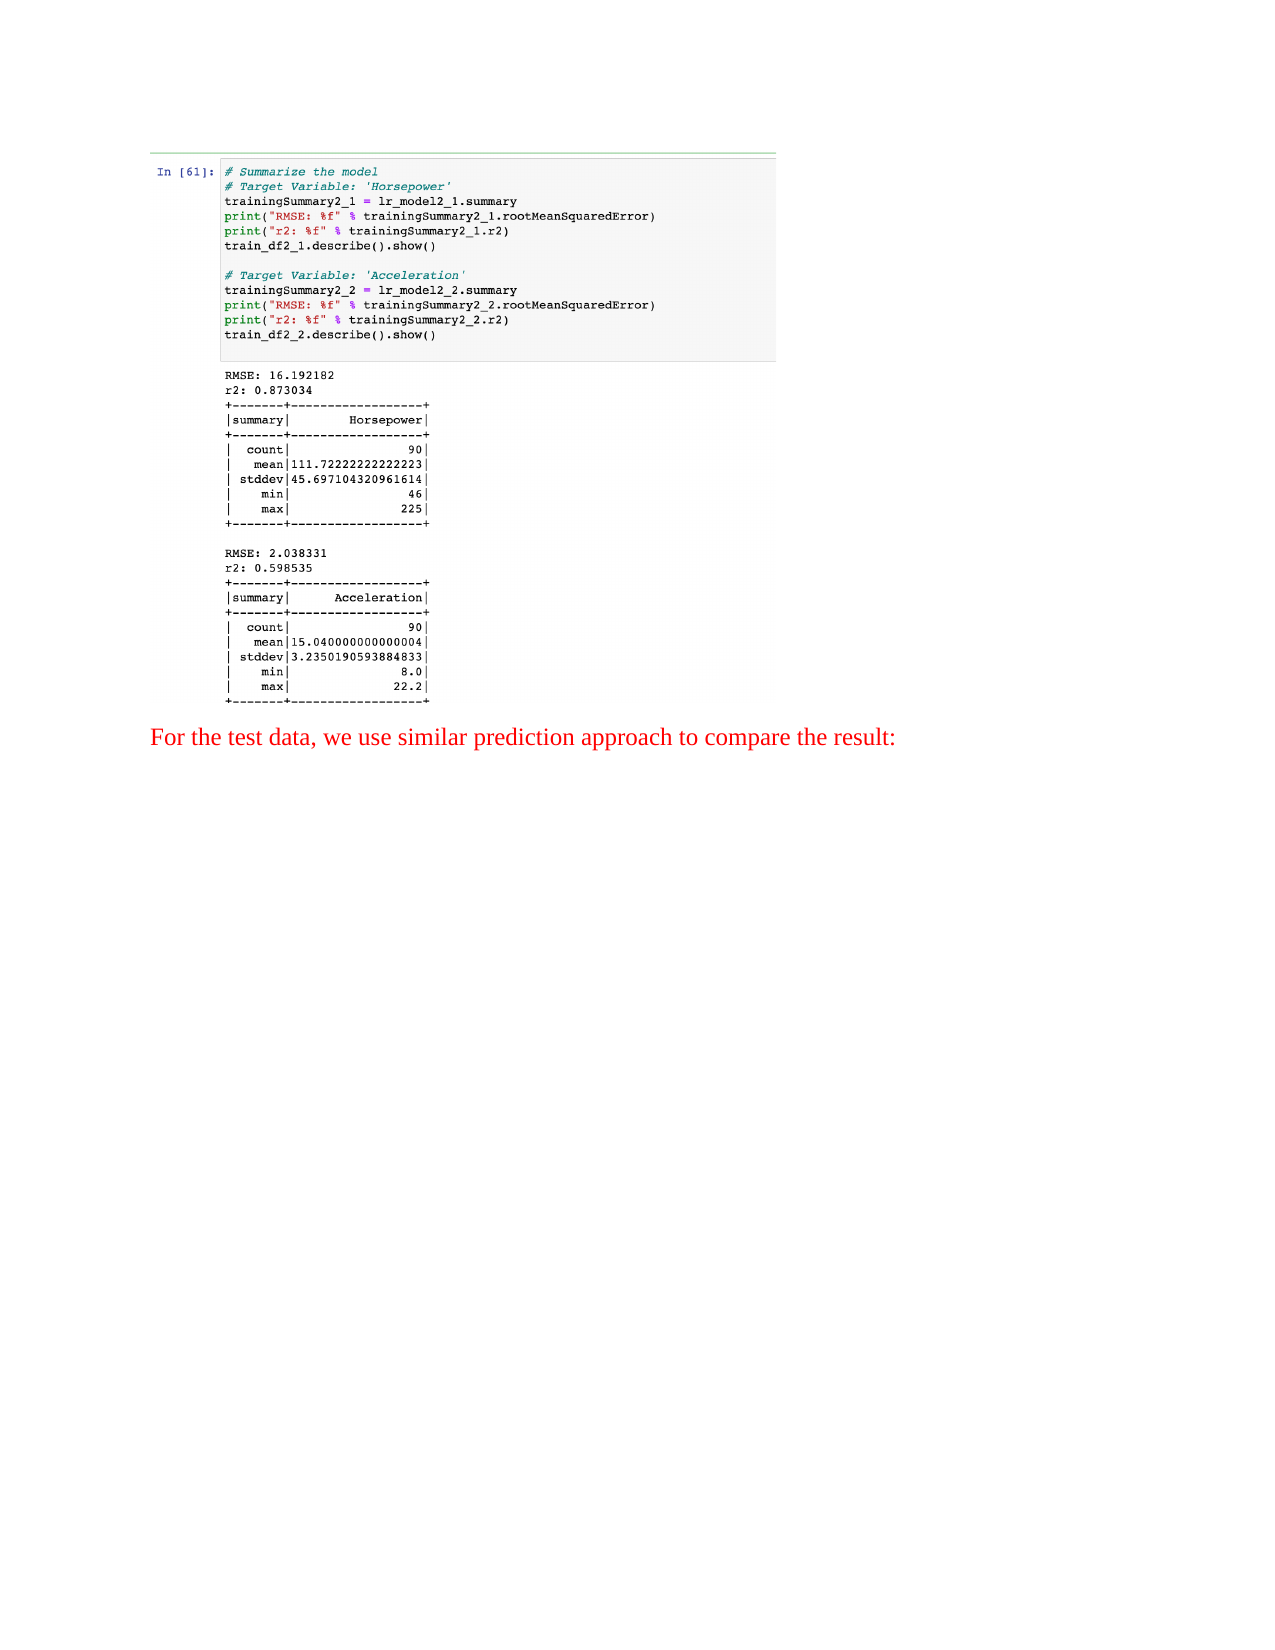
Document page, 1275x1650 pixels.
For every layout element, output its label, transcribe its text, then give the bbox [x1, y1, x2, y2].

picture [150, 150, 777, 703]
text For the test data, we use similar prediction approach to compare the result: [150, 722, 1125, 751]
